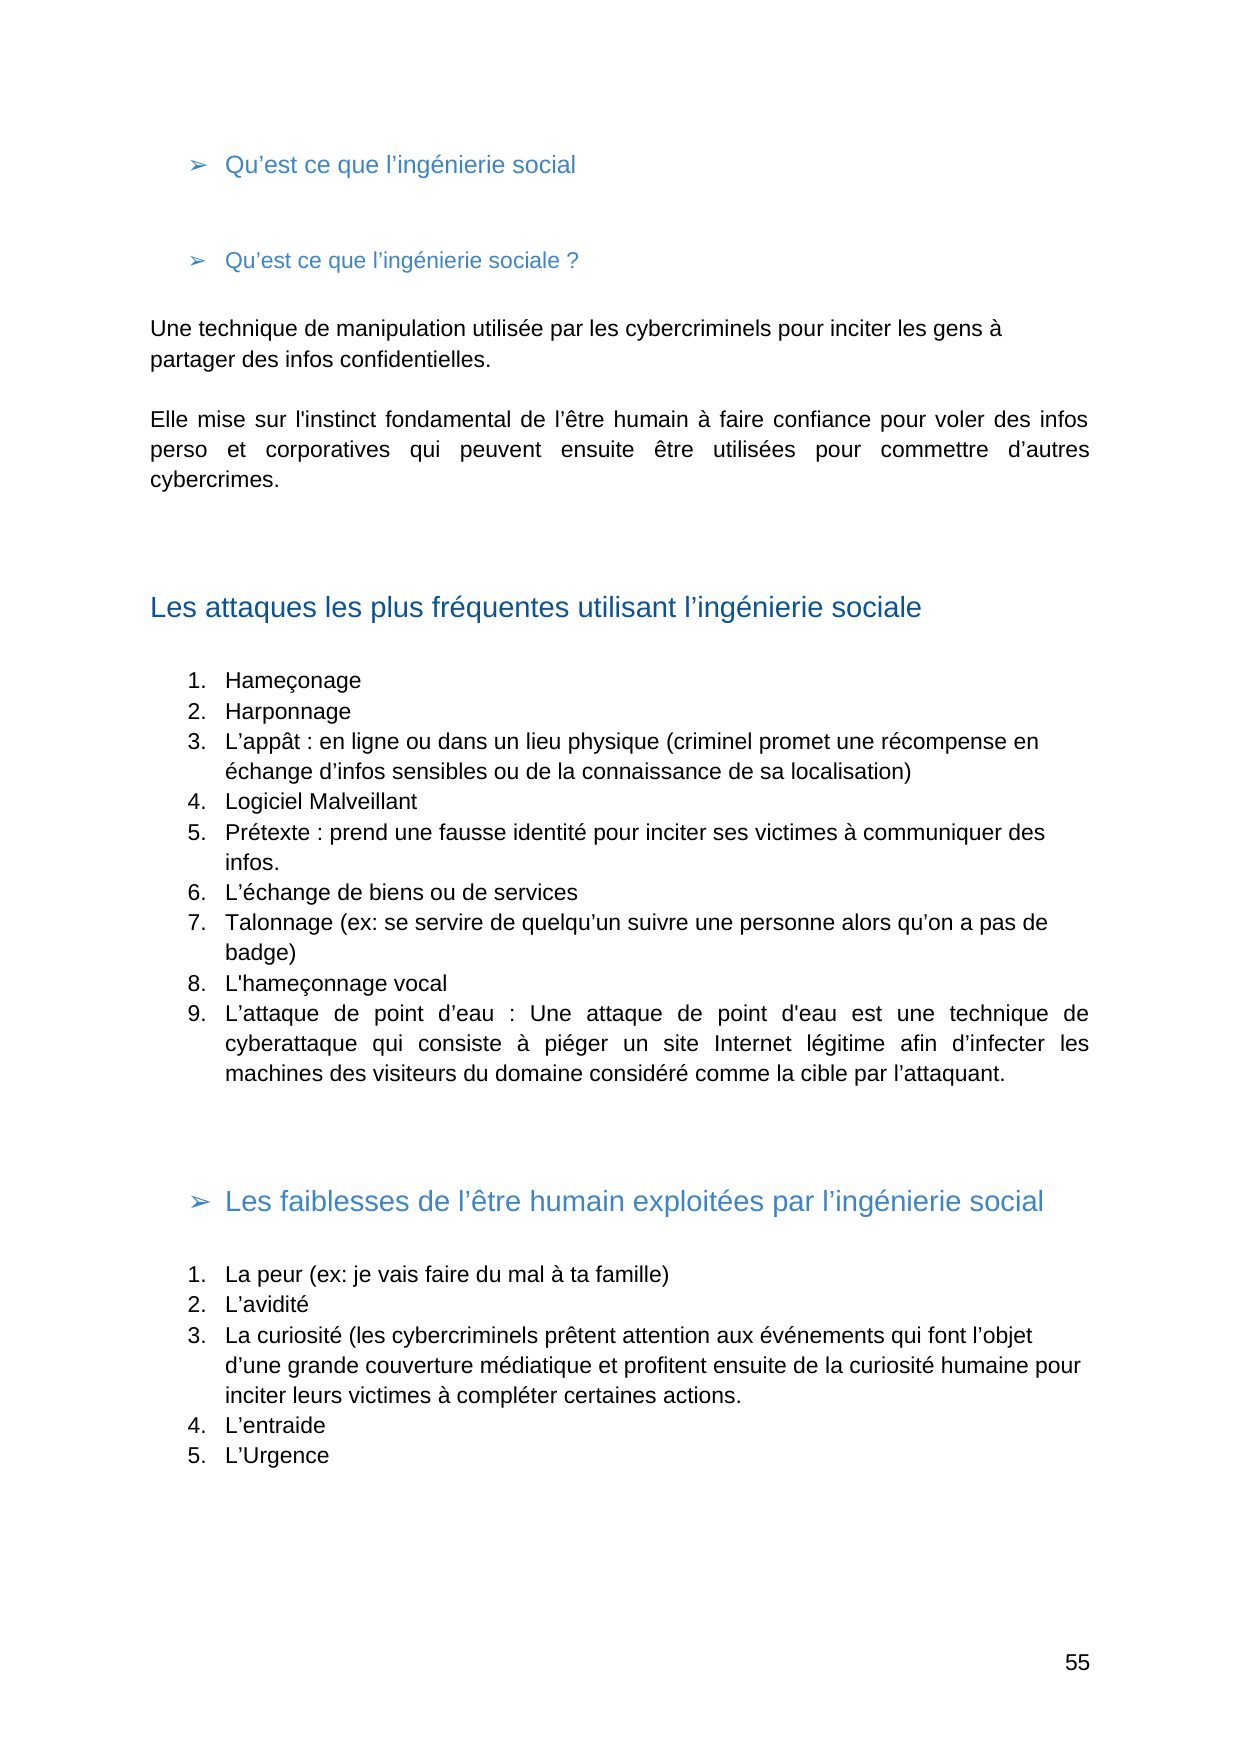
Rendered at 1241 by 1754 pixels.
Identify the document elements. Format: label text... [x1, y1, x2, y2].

list L’appât : en ligne ou dans un lieu physique (criminel promet une récompense en échange d’infos sensibles ou de la connaissance de sa localisation) [187, 728, 1090, 784]
list Prétexte : prend une fausse identité pour inciter ses victimes à communiquer des infos. [187, 818, 1090, 875]
subtitle Les faiblesses de l’être humain exploitées par l’ingénierie social [187, 1184, 1090, 1218]
list L’échange de biens ou de services [187, 879, 1090, 905]
list La curiosité (les cybercriminels prêtent attention aux événements qui font l’objet d’une grande couverture médiatique et profitent ensuite de la curiosité humaine pour inciter leurs victimes à compléter certaines actions. [187, 1322, 1090, 1408]
list L’Urgence [187, 1442, 1090, 1469]
list La peur (ex: je vais faire du mal à ta famille) [187, 1261, 1090, 1287]
text Une technique de manipulation utilisée par les cybercriminels pour inciter les gens à partager des infos confidentielles. [150, 315, 1090, 372]
list L'hameçonnage vocal [187, 969, 1090, 996]
subtitle Qu’est ce que l’ingénierie sociale ? [187, 247, 1090, 273]
list Hameçonage [187, 667, 1090, 694]
list L’attaque de point d’eau : Une attaque de point d'eau est une technique de cyberattaque qui consiste à piéger un site Internet légitime afin d’infecter les machines des visiteurs du domaine considéré comme la cible par l’attaquant. [187, 1000, 1090, 1086]
subtitle Les attaques les plus fréquentes utilisant l’ingénierie sociale [150, 590, 1090, 624]
list Talonnage (ex: se servire de quelqu’un suivre une personne alors qu’on a pas de badge) [187, 909, 1090, 966]
subtitle Qu’est ce que l’ingénierie social [187, 150, 1090, 179]
list L’entraide [187, 1412, 1090, 1438]
text Elle mise sur l'instinct fondamental de l’être humain à faire confiance pour voler des infos perso et corporatives qui peuvent ensuite être utilisées pour commettre d’autres cybercrimes. [150, 406, 1090, 493]
list Harponnage [187, 698, 1090, 724]
list L’avidité [187, 1291, 1090, 1318]
list Logiciel Malveillant [187, 788, 1090, 814]
